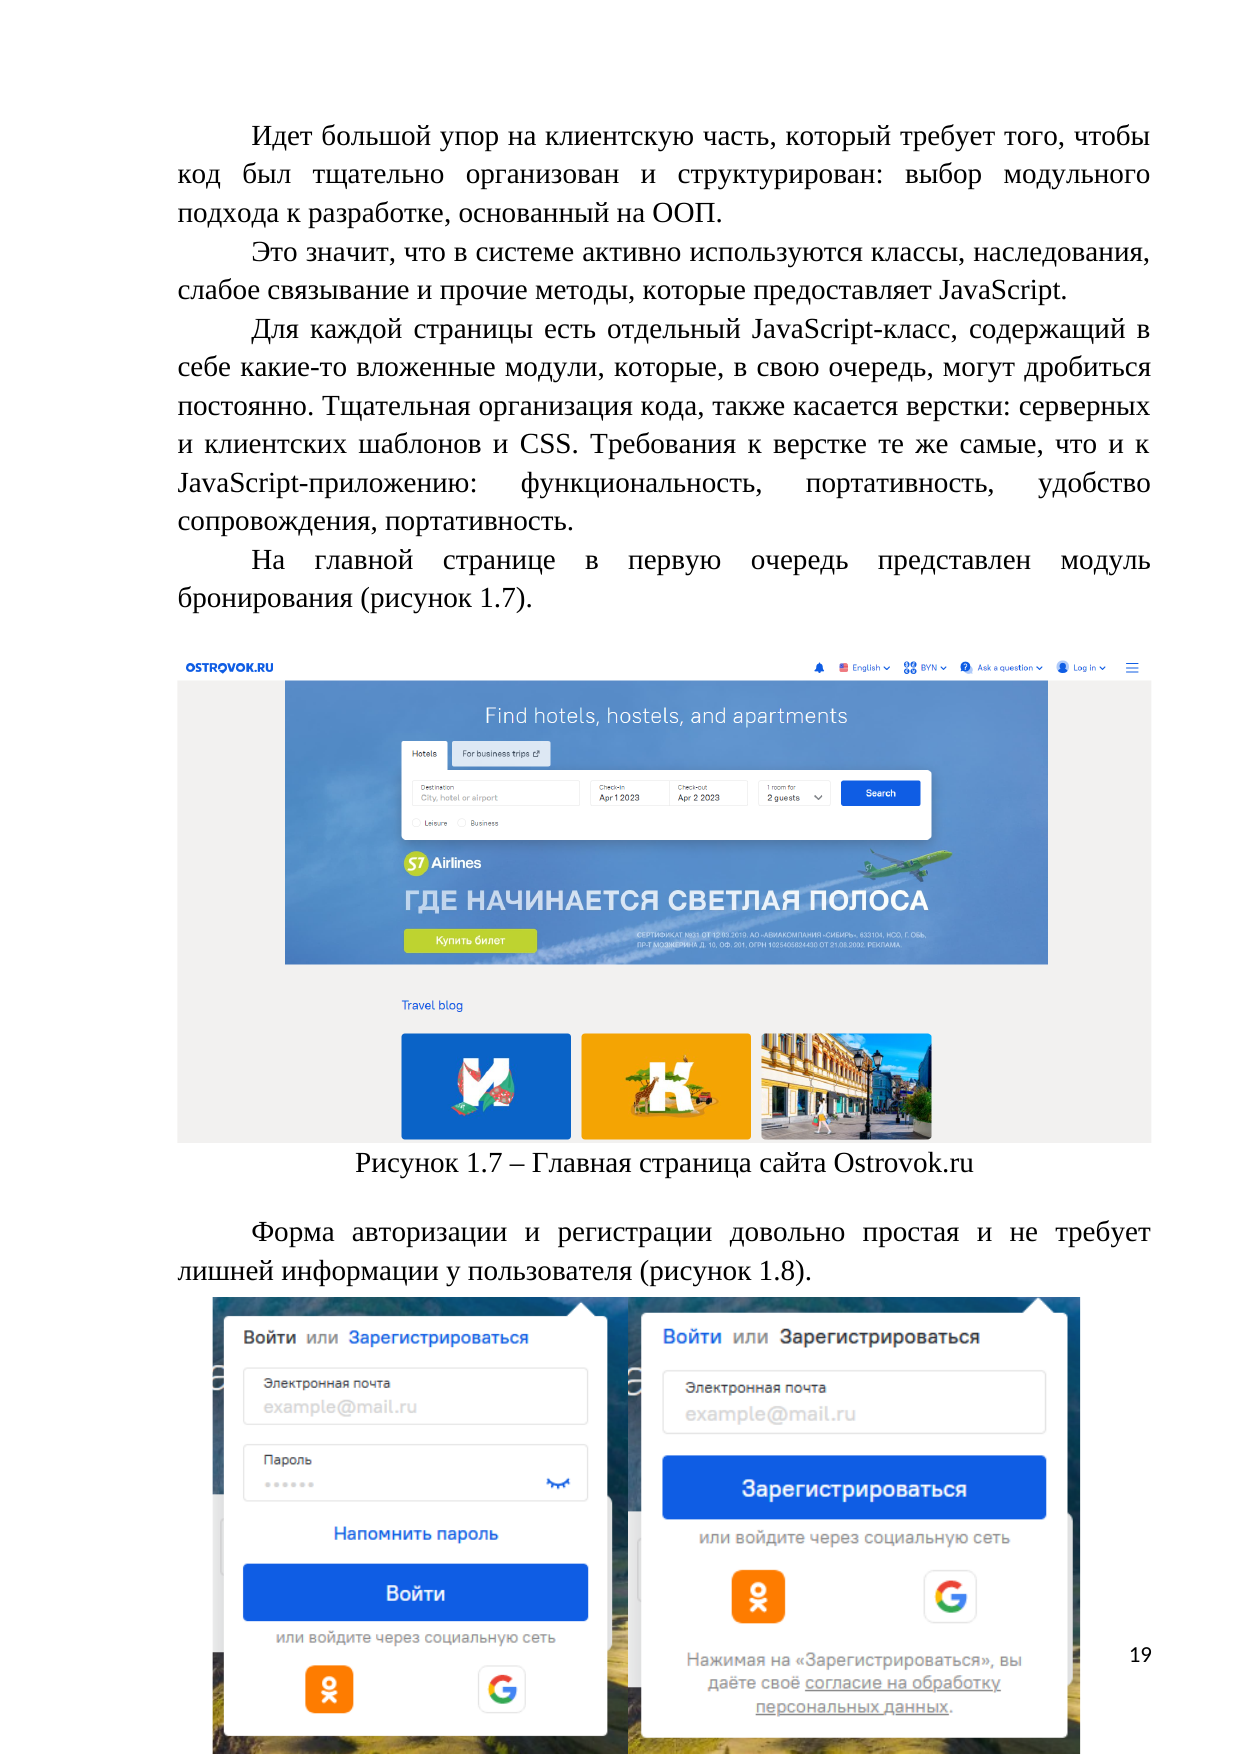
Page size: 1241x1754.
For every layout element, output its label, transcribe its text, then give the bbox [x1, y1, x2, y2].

text Рисунок 1.7 – Главная страница сайта Ostrovok.ru [177, 1145, 1152, 1178]
text Для каждой страницы есть отдельный JavaScript-класс, содержащий в себе какие-то вложенные модули, которые, в свою очередь, могут дробиться постоянно. Тщательная организация кода, также касается верстки: серверных и клиентских шаблонов и CSS. Требования к верстке те же самые, что и к JavaScript-приложению: функциональность, портативность, удобство сопровождения, портативность. [177, 311, 1152, 537]
text Идет большой упор на клиентскую часть, который требует того, чтобы код был тщательно организован и структурирован: выбор модульного подхода к разработке, основанный на ООП. [177, 118, 1152, 229]
picture [212, 1297, 1081, 1754]
picture [177, 657, 1152, 1143]
text Форма авторизации и регистрации довольно простая и не требует лишней информации у пользователя (рисунок 1.8). [177, 1214, 1152, 1287]
text На главной странице в первую очередь представлен модуль бронирования (рисунок 1.7). [177, 542, 1152, 614]
text Это значит, что в системе активно используются классы, наследования, слабое связывание и прочие методы, которые предоставляет JavaScript. [177, 234, 1152, 306]
